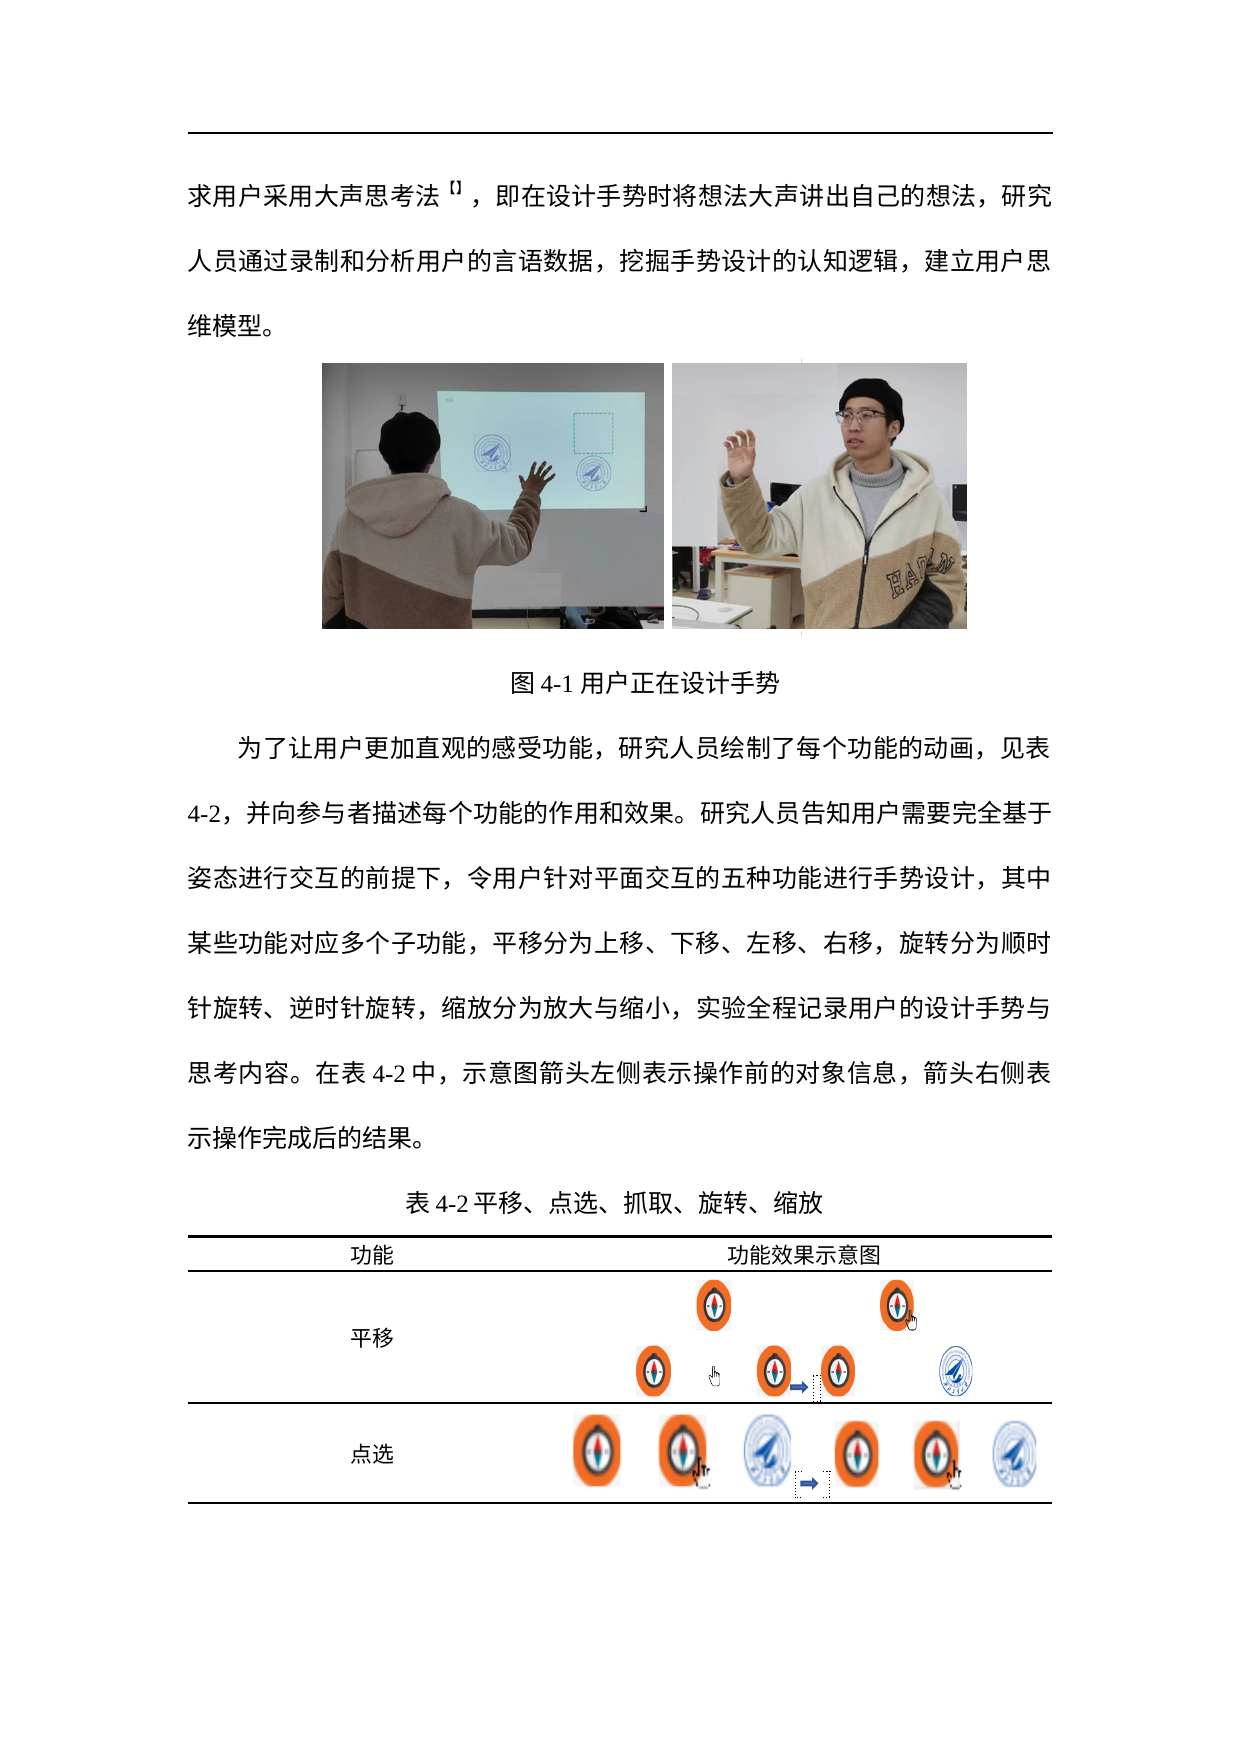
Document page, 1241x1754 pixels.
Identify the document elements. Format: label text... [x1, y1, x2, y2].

text 表4-2平移、点选、抓取、旋转、缩放 [187, 1169, 1041, 1234]
table_cell 点选 [188, 1404, 512, 1502]
picture [315, 357, 976, 637]
text 为了让用户更加直观的感受功能，研究人员绘制了每个功能的动画，见表4-2，并向参与者描述每个功能的作用和效果。研究人员告知用户需要完全基于姿态进行交互的前提下，令用户针对平面交互的五种功能进行手势设计，其中某些功能对应多个子功能，平移分为上移、下移、左移、右移，旋转分为顺时针旋转、逆时针旋转，缩放分为放大与缩小，实验全程记录用户的设计手势与思考内容。在表4-2中，示意图箭头左侧表示操作前的对象信息，箭头右侧表示操作完成后的结果。 [187, 714, 1053, 1169]
table_header 功能效果示意图 [513, 1238, 1052, 1270]
table_header 功能 [188, 1238, 512, 1270]
text 图4-1 用户正在设计手势 [187, 649, 1053, 714]
table_cell [513, 1404, 1052, 1502]
table_cell [513, 1272, 1052, 1402]
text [187, 162, 1053, 357]
table_cell 平移 [188, 1272, 512, 1402]
